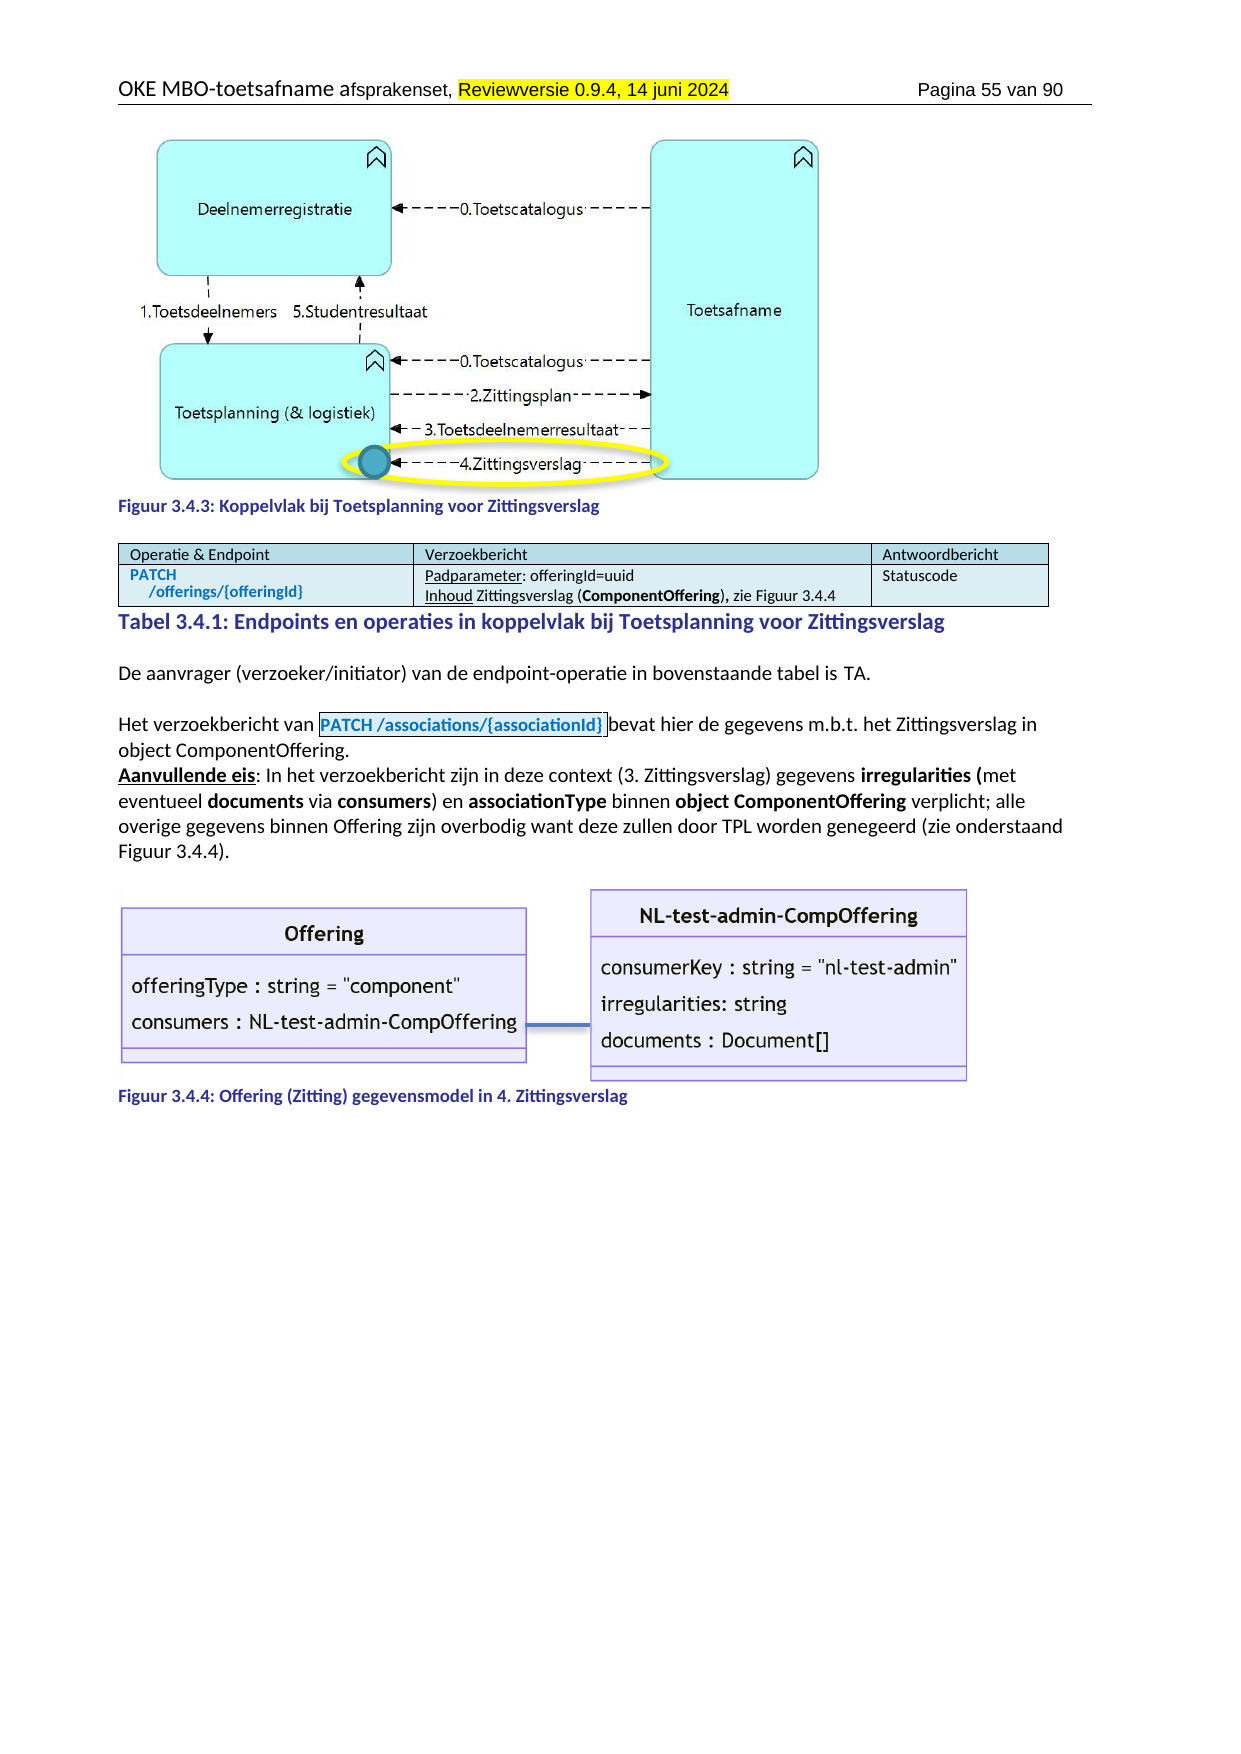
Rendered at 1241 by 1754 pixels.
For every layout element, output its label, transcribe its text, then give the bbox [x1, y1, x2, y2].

text Figuur 3.4.3: Koppelvlak bij Toetsplanning voor Zittingsverslag [118, 494, 1152, 517]
picture [118, 133, 827, 495]
text De aanvrager (verzoeker/initiator) van de endpoint-operatie in bovenstaande tabel is TA. [118, 660, 1080, 686]
text Het verzoekbericht van PATCH /associations/{associationId} bevat hier de gegevens m.b.t. het Zittingsverslag in object ComponentOffering. [118, 711, 1080, 762]
table_cell Padparameter: offeringId=uuid Inhoud Zittingsverslag (ComponentOffering), zie Figuur 3.4.4 [414, 565, 871, 606]
picture [118, 887, 969, 1084]
text Aanvullende eis: In het verzoekbericht zijn in deze context (3. Zittingsverslag) gegevens irregularities (met eventueel documents via consumers) en associationType binnen object ComponentOffering verplicht; alle overige gegevens binnen Offering zijn overbodig want deze zullen door TPL worden genegeerd (zie onderstaand Figuur 3.4.4). [118, 762, 1080, 864]
text Figuur 3.4.4: Offering (Zitting) gegevensmodel in 4. Zittingsverslag [118, 1084, 1152, 1107]
table_cell PATCH /offerings/{offeringId} [119, 565, 413, 606]
table_cell Statuscode [872, 565, 1048, 606]
text Tabel 3.4.1: Endpoints en operaties in koppelvlak bij Toetsplanning voor Zittingsverslag [118, 607, 1152, 635]
table_header Antwoordbericht [872, 544, 1048, 564]
table_header Operatie & Endpoint [119, 544, 413, 564]
table_header Verzoekbericht [414, 544, 871, 564]
